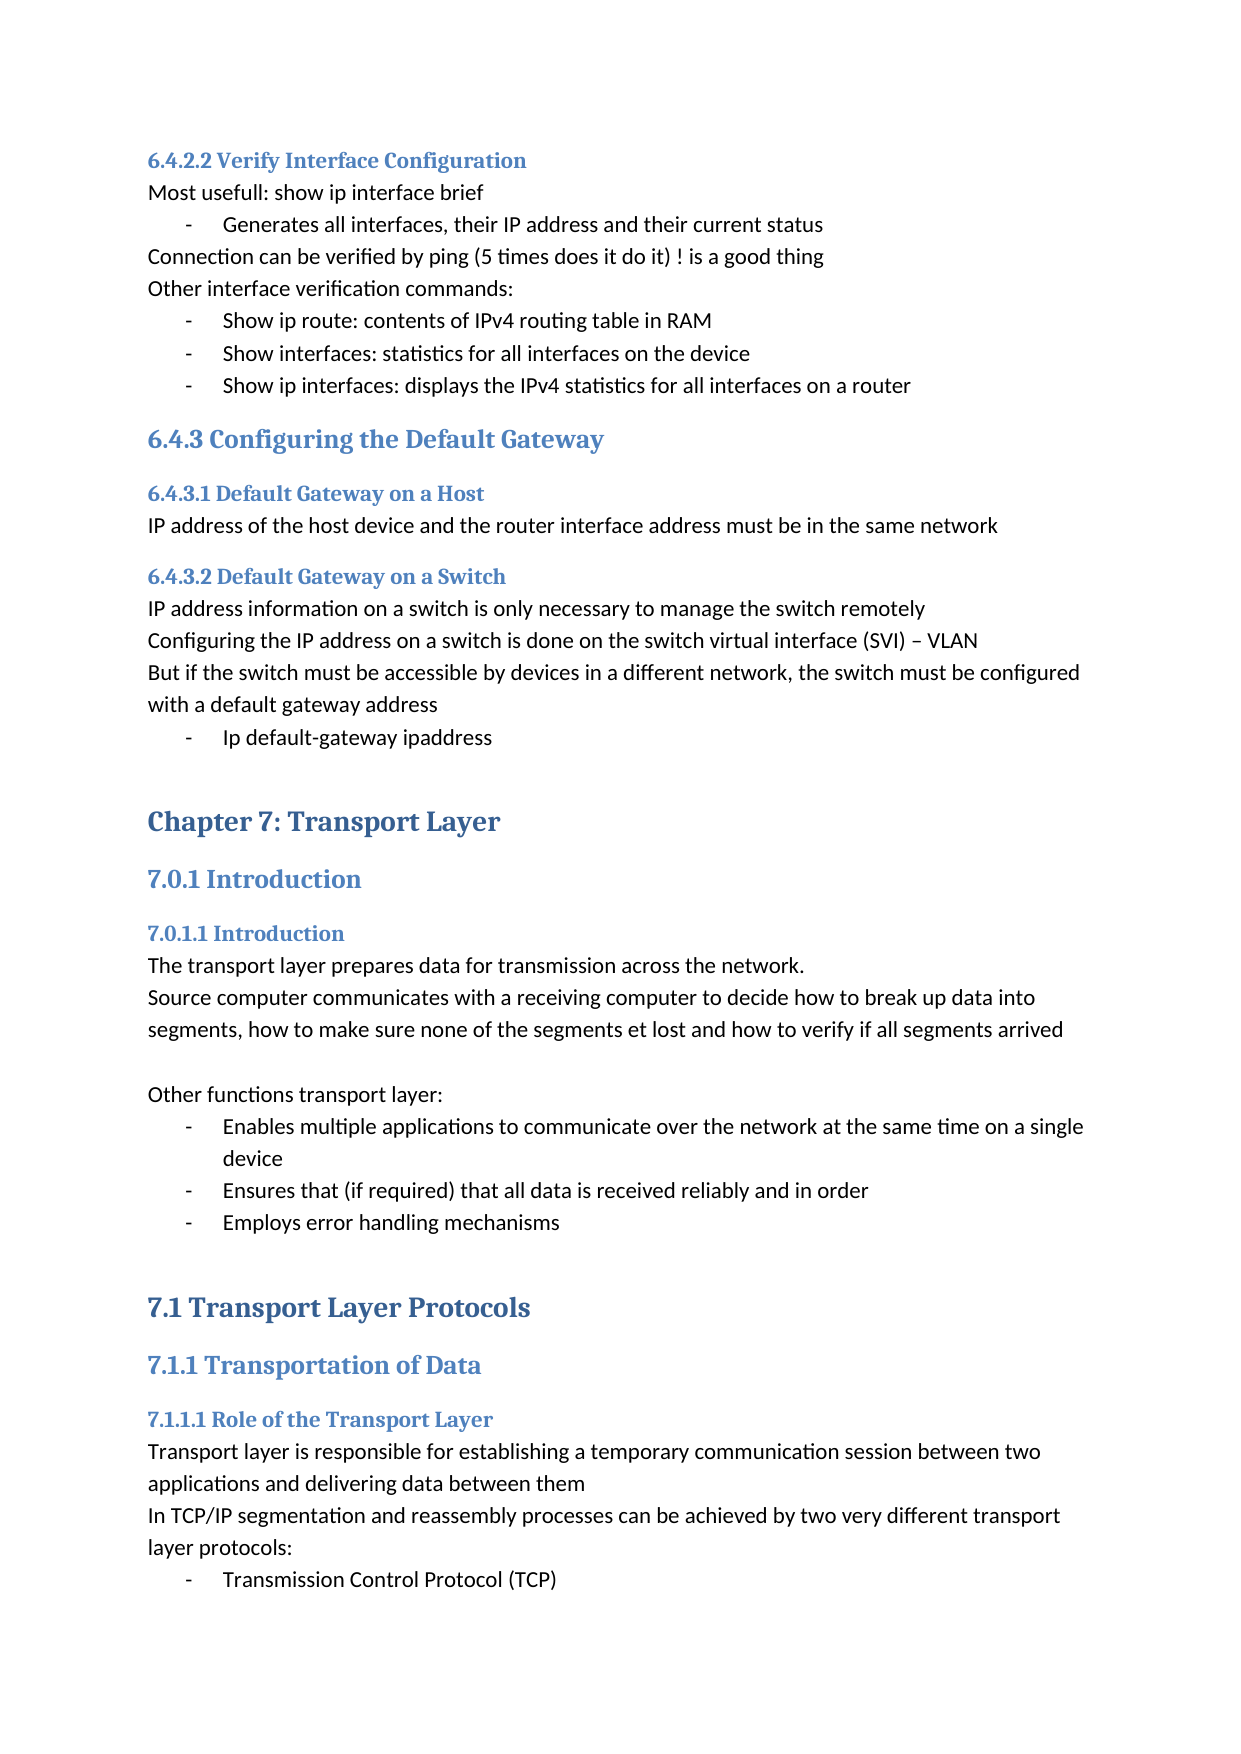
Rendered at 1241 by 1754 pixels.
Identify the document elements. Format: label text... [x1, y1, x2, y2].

text Transport layer is responsible for establishing a temporary communication session between two applications and delivering data between them [148, 1437, 1093, 1497]
text Source computer communicates with a receiving computer to decide how to break up data into segments, how to make sure none of the segments et lost and how to verify if all segments arrived [148, 983, 1093, 1043]
text IP address information on a switch is only necessary to manage the switch remotely [148, 594, 1093, 622]
subtitle 6.4.2.2 Verify Interface Configuration [148, 148, 1093, 174]
text Other functions transport layer: [148, 1080, 1093, 1108]
list Employs error handling mechanisms [185, 1208, 1093, 1237]
subtitle 7.0.1.1 Introduction [148, 921, 1093, 947]
subtitle 6.4.3.2 Default Gateway on a Switch [148, 564, 1093, 590]
list Enables multiple applications to communicate over the network at the same time on a single device [185, 1112, 1093, 1172]
subtitle 6.4.3.1 Default Gateway on a Host [148, 481, 1093, 507]
subtitle 7.1 Transport Layer Protocols [148, 1291, 1093, 1324]
list Ip default-gateway ipaddress [185, 723, 1093, 751]
text IP address of the host device and the router interface address must be in the same network [148, 511, 1093, 539]
list Show interfaces: statistics for all interfaces on the device [185, 339, 1093, 367]
text The transport layer prepares data for transmission across the network. [148, 951, 1093, 979]
list Generates all interfaces, their IP address and their current status [185, 210, 1093, 238]
subtitle 6.4.3 Configuring the Default Gateway [148, 424, 1093, 455]
subtitle 7.0.1 Introduction [148, 864, 1093, 895]
text Other interface verification commands: [148, 274, 1093, 302]
list Transmission Control Protocol (TCP) [185, 1566, 1093, 1594]
text Most usefull: show ip interface brief [148, 178, 1093, 206]
list Show ip route: contents of IPv4 routing table in RAM [185, 307, 1093, 334]
subtitle Chapter 7: Transport Layer [148, 805, 1093, 838]
subtitle 7.1.1 Transportation of Data [148, 1350, 1093, 1381]
subtitle 7.1.1.1 Role of the Transport Layer [148, 1407, 1093, 1433]
text In TCP/IP segmentation and reassembly processes can be achieved by two very different transport layer protocols: [148, 1501, 1093, 1561]
list Show ip interfaces: displays the IPv4 statistics for all interfaces on a router [185, 371, 1093, 399]
text Connection can be verified by ping (5 times does it do it) ! is a good thing [148, 242, 1093, 270]
text But if the switch must be accessible by devices in a different network, the switch must be configured with a default gateway address [148, 658, 1093, 718]
list Ensures that (if required) that all data is received reliably and in order [185, 1176, 1093, 1204]
text Configuring the IP address on a switch is done on the switch virtual interface (SVI) – VLAN [148, 626, 1093, 654]
